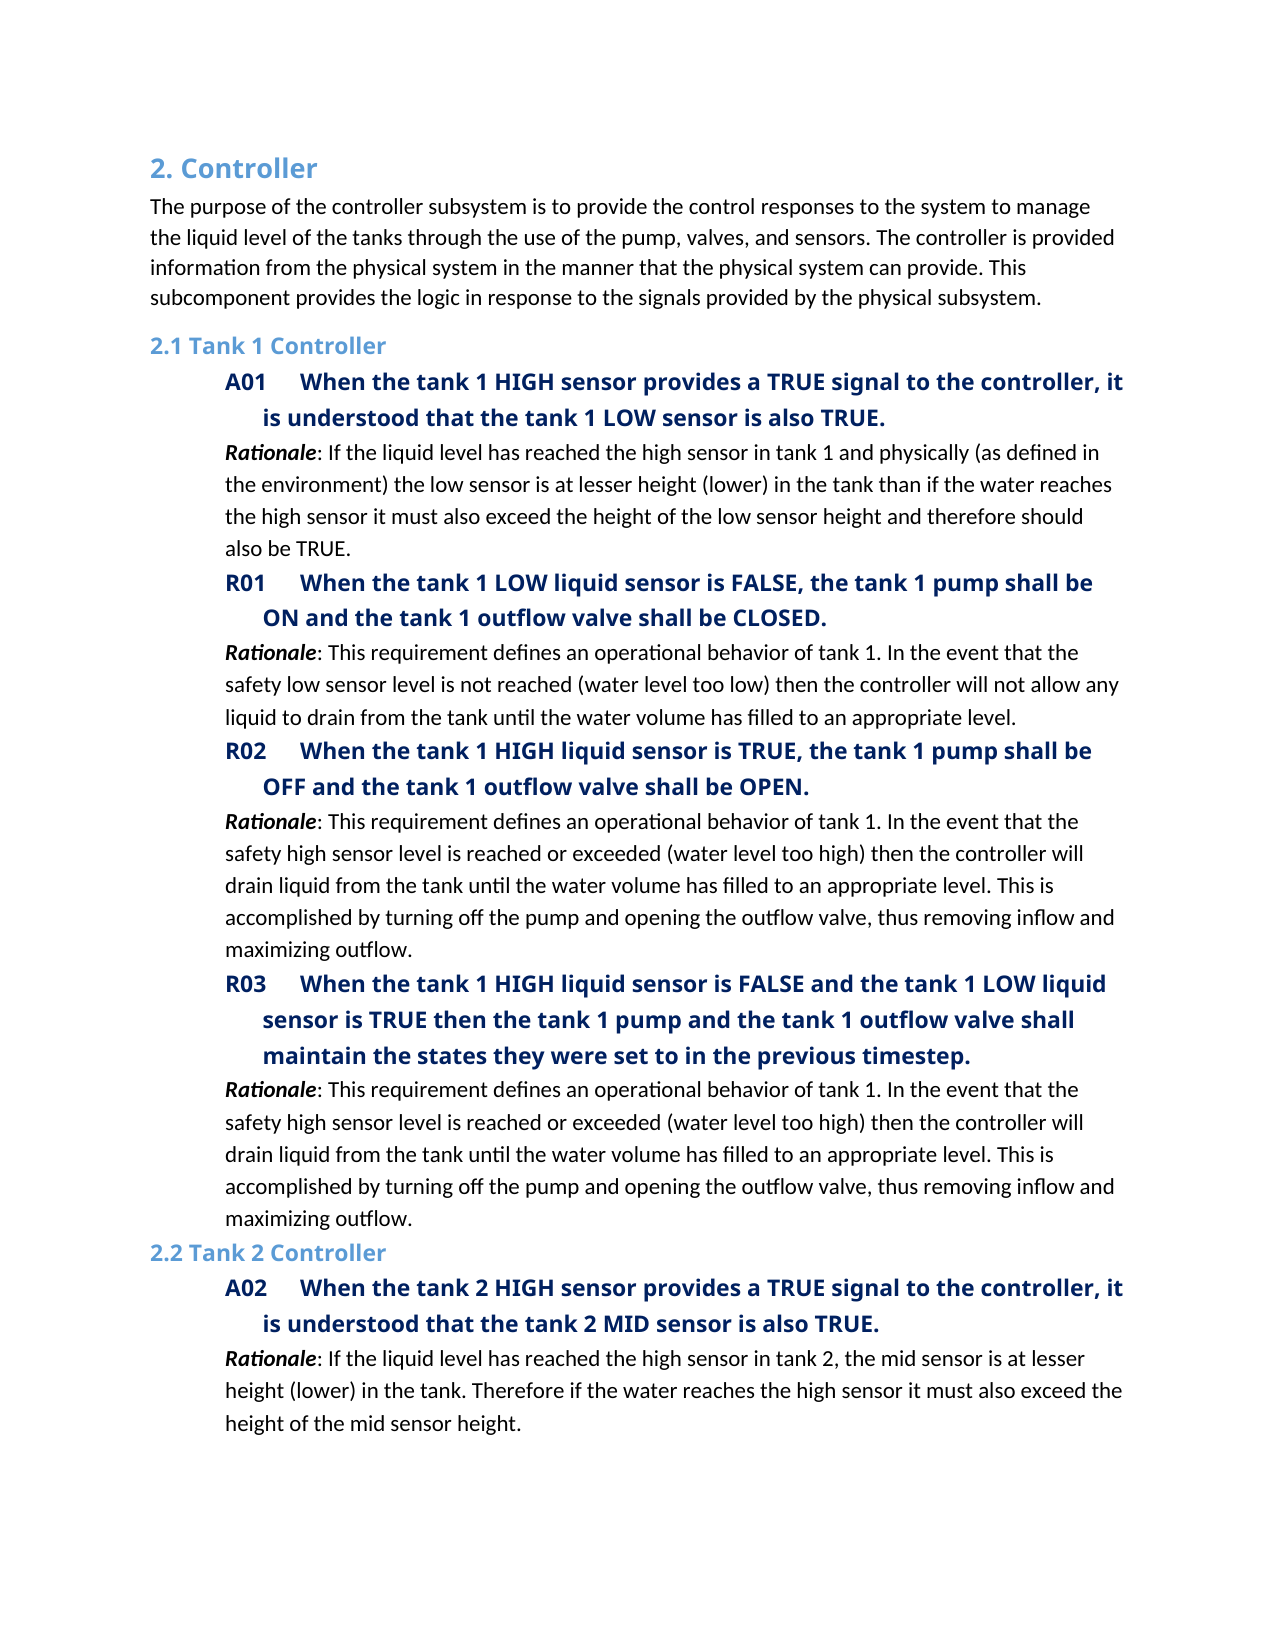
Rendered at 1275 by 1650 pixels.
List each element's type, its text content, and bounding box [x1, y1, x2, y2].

subtitle Rationale: This requirement defines an operational behavior of tank 1. In the event that the safety low sensor level is not reached (water level too low) then the controller will not allow any liquid to drain from the tank until the water volume has filled to an appropriate level. [225, 638, 1125, 731]
subtitle When the tank 2 HIGH sensor provides a TRUE signal to the controller, it is understood that the tank 2 MID sensor is also TRUE. [225, 1272, 1125, 1339]
subtitle Rationale: This requirement defines an operational behavior of tank 1. In the event that the safety high sensor level is reached or exceeded (water level too high) then the controller will drain liquid from the tank until the water volume has filled to an appropriate level. This is accomplished by turning off the pump and opening the outflow valve, thus removing inflow and maximizing outflow. [225, 1076, 1125, 1232]
subtitle Controller [150, 150, 1125, 187]
subtitle When the tank 1 HIGH liquid sensor is FALSE and the tank 1 LOW liquid sensor is TRUE then the tank 1 pump and the tank 1 outflow valve shall maintain the states they were set to in the previous timestep. [225, 968, 1125, 1071]
text The purpose of the controller subsystem is to provide the control responses to the system to manage the liquid level of the tanks through the use of the pump, valves, and sensors. The controller is provided information from the physical system in the manner that the physical system can provide. This subcomponent provides the logic in response to the signals provided by the physical subsystem. [150, 192, 1125, 311]
subtitle Rationale: If the liquid level has reached the high sensor in tank 1 and physically (as defined in the environment) the low sensor is at lesser height (lower) in the tank than if the water reaches the high sensor it must also exceed the height of the low sensor height and therefore should also be TRUE. [225, 438, 1125, 562]
subtitle When the tank 1 HIGH sensor provides a TRUE signal to the controller, it is understood that the tank 1 LOW sensor is also TRUE. [225, 366, 1125, 433]
subtitle When the tank 1 HIGH liquid sensor is TRUE, the tank 1 pump shall be OFF and the tank 1 outflow valve shall be OPEN. [225, 735, 1125, 802]
subtitle When the tank 1 LOW liquid sensor is FALSE, the tank 1 pump shall be ON and the tank 1 outflow valve shall be CLOSED. [225, 566, 1125, 634]
subtitle Tank 2 Controller [150, 1236, 1125, 1268]
subtitle Rationale: This requirement defines an operational behavior of tank 1. In the event that the safety high sensor level is reached or exceeded (water level too high) then the controller will drain liquid from the tank until the water volume has filled to an appropriate level. This is accomplished by turning off the pump and opening the outflow valve, thus removing inflow and maximizing outflow. [225, 807, 1125, 963]
subtitle Rationale: If the liquid level has reached the high sensor in tank 2, the mid sensor is at lesser height (lower) in the tank. Therefore if the water reaches the high sensor it must also exceed the height of the mid sensor height. [225, 1344, 1125, 1437]
subtitle Tank 1 Controller [150, 330, 1125, 361]
